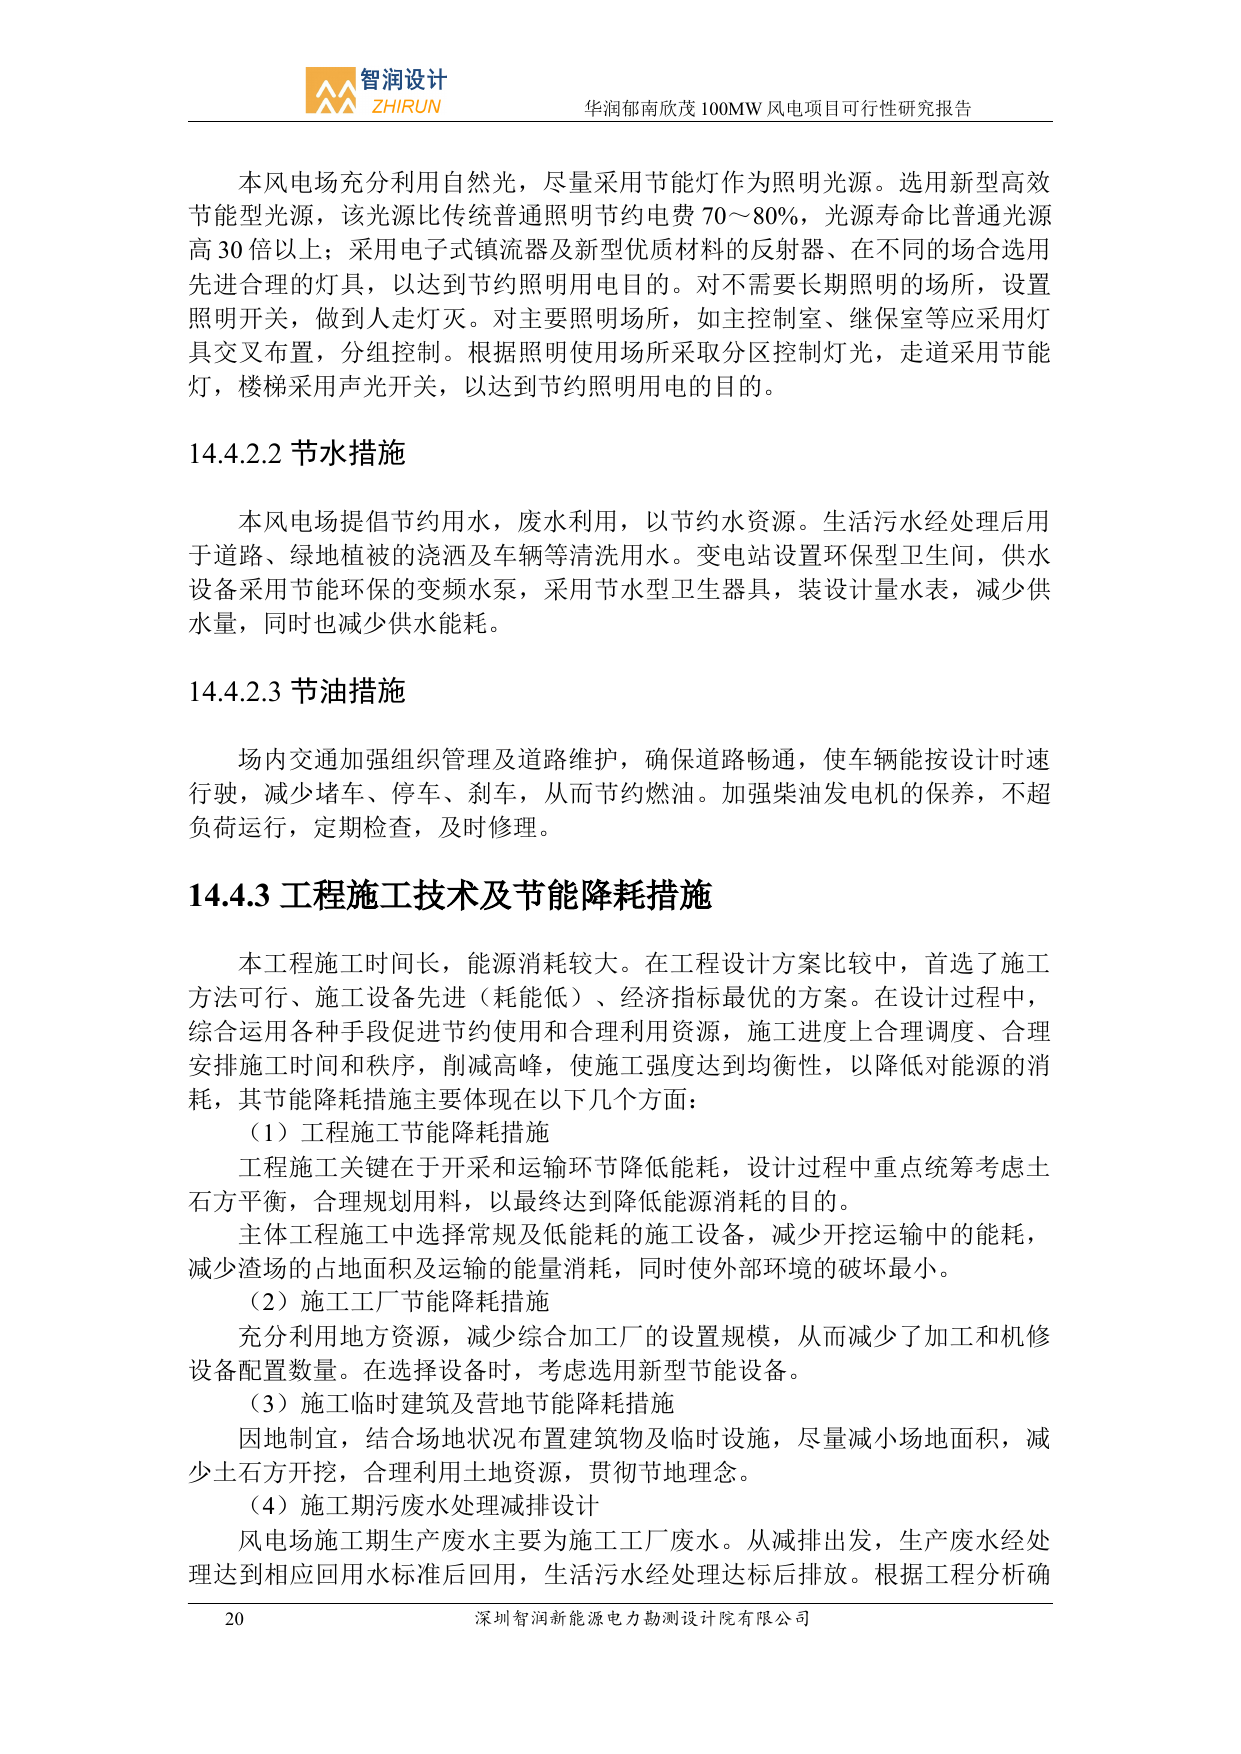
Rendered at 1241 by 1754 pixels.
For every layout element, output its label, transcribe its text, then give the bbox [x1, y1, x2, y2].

text 14.4.2.3 节油措施 [187, 656, 1053, 724]
text （3）施工临时建筑及营地节能降耗措施 [187, 1386, 1053, 1420]
text 本风电场提倡节约用水，废水利用，以节约水资源。生活污水经处理后用于道路、绿地植被的浇洒及车辆等清洗用水。变电站设置环保型卫生间，供水设备采用节能环保的变频水泵，采用节水型卫生器具，装设计量水表，减少供水量，同时也减少供水能耗。 [187, 503, 1053, 639]
text 工程施工关键在于开采和运输环节降低能耗，设计过程中重点统筹考虑土石方平衡，合理规划用料，以最终达到降低能源消耗的目的。 [187, 1148, 1053, 1216]
text 14.4.2.2 节水措施 [187, 418, 1053, 486]
picture [305, 65, 448, 115]
text （1）工程施工节能降耗措施 [187, 1114, 1053, 1148]
text （4）施工期污废水处理减排设计 [187, 1488, 1053, 1522]
text 本风电场充分利用自然光，尽量采用节能灯作为照明光源。选用新型高效节能型光源，该光源比传统普通照明节约电费70～80%，光源寿命比普通光源高30倍以上；采用电子式镇流器及新型优质材料的反射器、在不同的场合选用先进合理的灯具，以达到节约照明用电目的。对不需要长期照明的场所，设置照明开关，做到人走灯灭。对主要照明场所，如主控制室、继保室等应采用灯具交叉布置，分组控制。根据照明使用场所采取分区控制灯光，走道采用节能灯，楼梯采用声光开关，以达到节约照明用电的目的。 [187, 163, 1053, 401]
text 场内交通加强组织管理及道路维护，确保道路畅通，使车辆能按设计时速行驶，减少堵车、停车、刹车，从而节约燃油。加强柴油发电机的保养，不超负荷运行，定期检查，及时修理。 [187, 741, 1053, 843]
text 本工程施工时间长，能源消耗较大。在工程设计方案比较中，首选了施工方法可行、施工设备先进（耗能低）、经济指标最优的方案。在设计过程中，综合运用各种手段促进节约使用和合理利用资源，施工进度上合理调度、合理安排施工时间和秩序，削减高峰，使施工强度达到均衡性，以降低对能源的消耗，其节能降耗措施主要体现在以下几个方面： [187, 944, 1053, 1114]
text 14.4.3 工程施工技术及节能降耗措施 [187, 859, 1053, 927]
text 充分利用地方资源，减少综合加工厂的设置规模，从而减少了加工和机修设备配置数量。在选择设备时，考虑选用新型节能设备。 [187, 1318, 1053, 1386]
text 主体工程施工中选择常规及低能耗的施工设备，减少开挖运输中的能耗，减少渣场的占地面积及运输的能量消耗，同时使外部环境的破坏最小。 [187, 1216, 1053, 1284]
text 因地制宜，结合场地状况布置建筑物及临时设施，尽量减小场地面积，减少土石方开挖，合理利用土地资源，贯彻节地理念。 [187, 1420, 1053, 1488]
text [187, 1522, 1053, 1590]
text （2）施工工厂节能降耗措施 [187, 1284, 1053, 1318]
